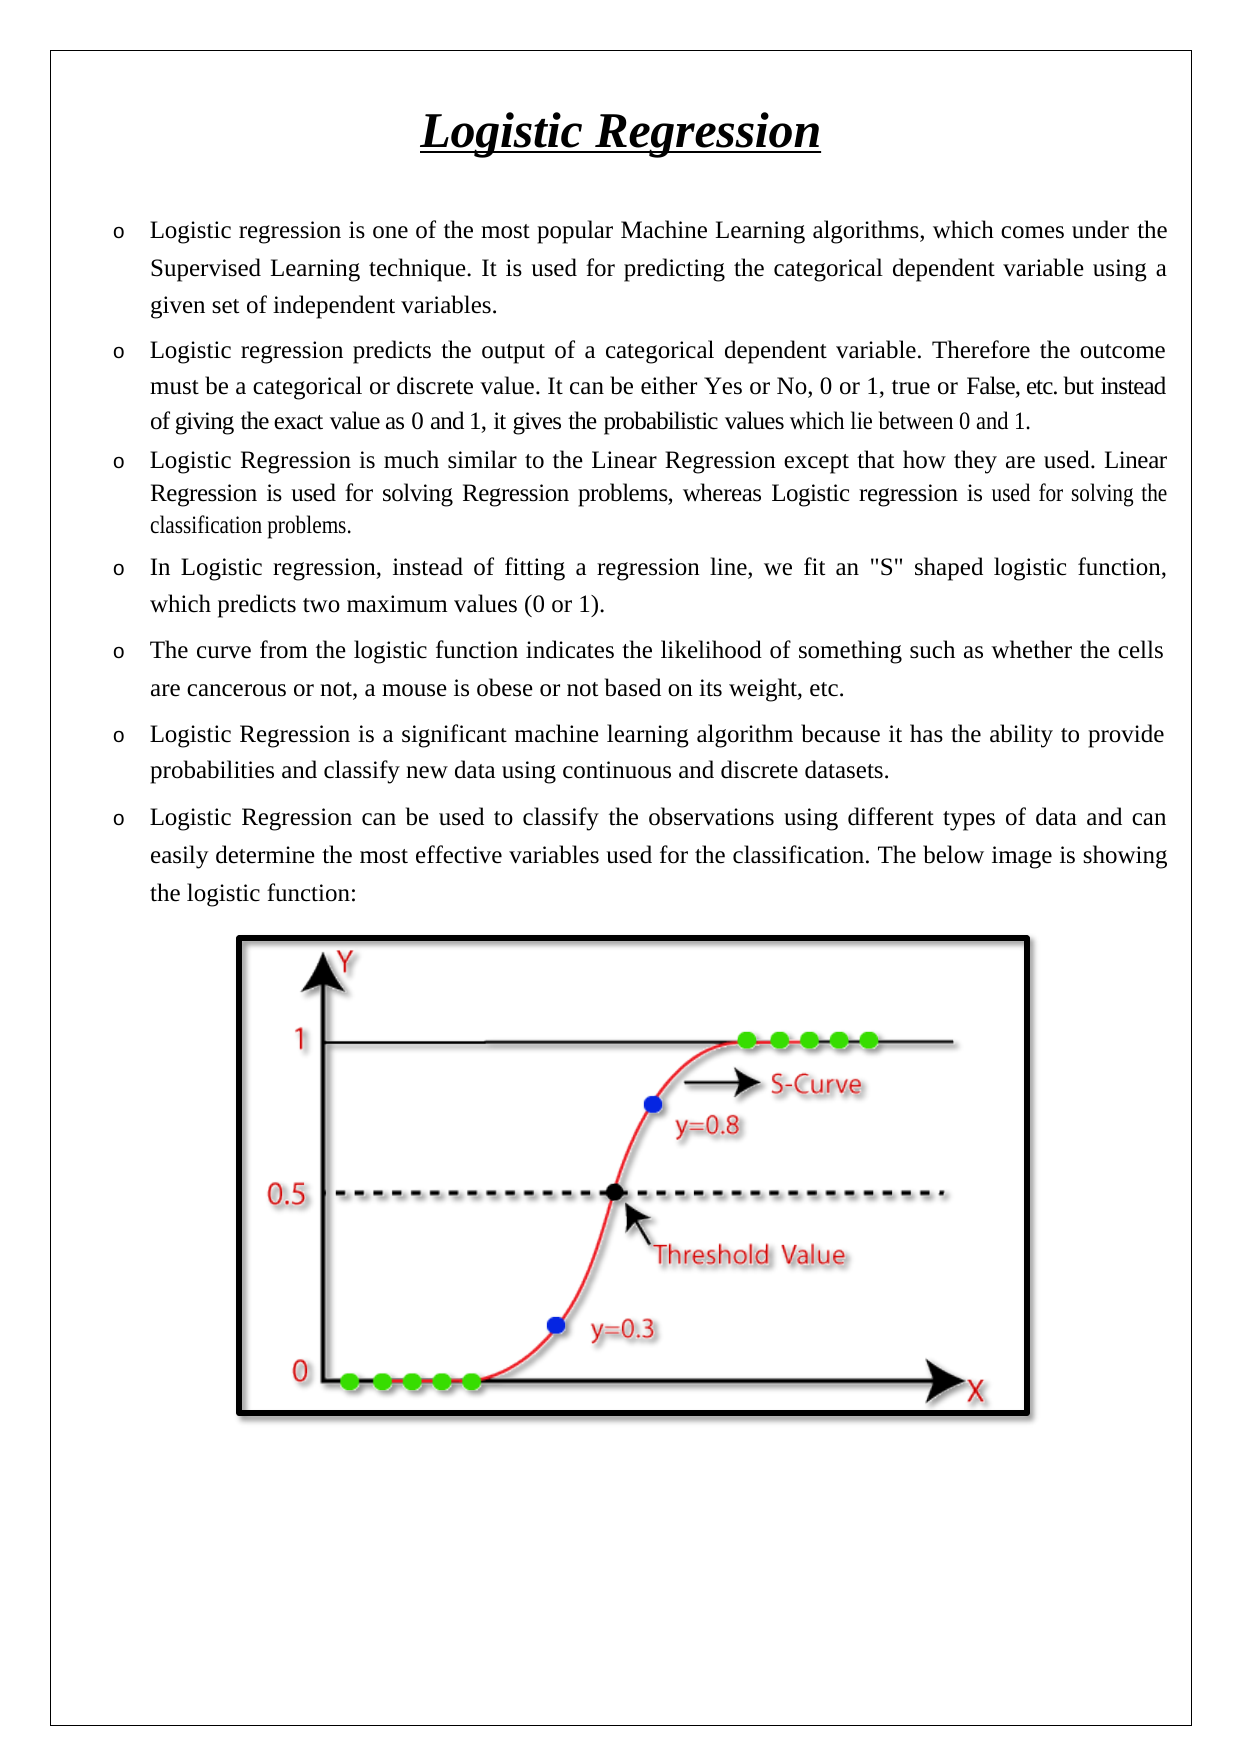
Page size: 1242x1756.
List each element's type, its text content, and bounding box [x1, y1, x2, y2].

list Logistic Regression can be used to classify the observations using different types of data and can easily determine the most effective variables used for the classification. The below image is showing the logistic function: [112, 802, 1167, 906]
subtitle Logistic Regression [187, 101, 1054, 158]
list Logistic Regression is a significant machine learning algorithm because it has the ability to provide probabilities and classify new data using continuous and discrete datasets. [112, 719, 1166, 784]
list The curve from the logistic function indicates the likelihood of something such as whether the cells are cancerous or not, a mouse is obese or not based on its weight, etc. [112, 636, 1166, 701]
picture [233, 933, 1041, 1428]
list Logistic regression predicts the output of a categorical dependent variable. Therefore the outcome must be a categorical or discrete value. It can be either Yes or No, 0 or 1, true or False, etc. but instead of giving the exact value as 0 and 1, it gives the probabilistic values which lie between 0 and 1. [112, 336, 1167, 434]
list Logistic regression is one of the most popular Machine Learning algorithms, which comes under the Supervised Learning technique. It is used for predicting the categorical dependent variable using a given set of independent variables. [112, 215, 1167, 319]
list In Logistic regression, instead of fitting a regression line, we fit an "S" shaped logistic function, which predicts two maximum values (0 or 1). [112, 552, 1167, 618]
list Logistic Regression is much similar to the Linear Regression except that how they are used. Linear Regression is used for solving Regression problems, whereas Logistic regression is used for solving the classification problems. [112, 445, 1168, 539]
